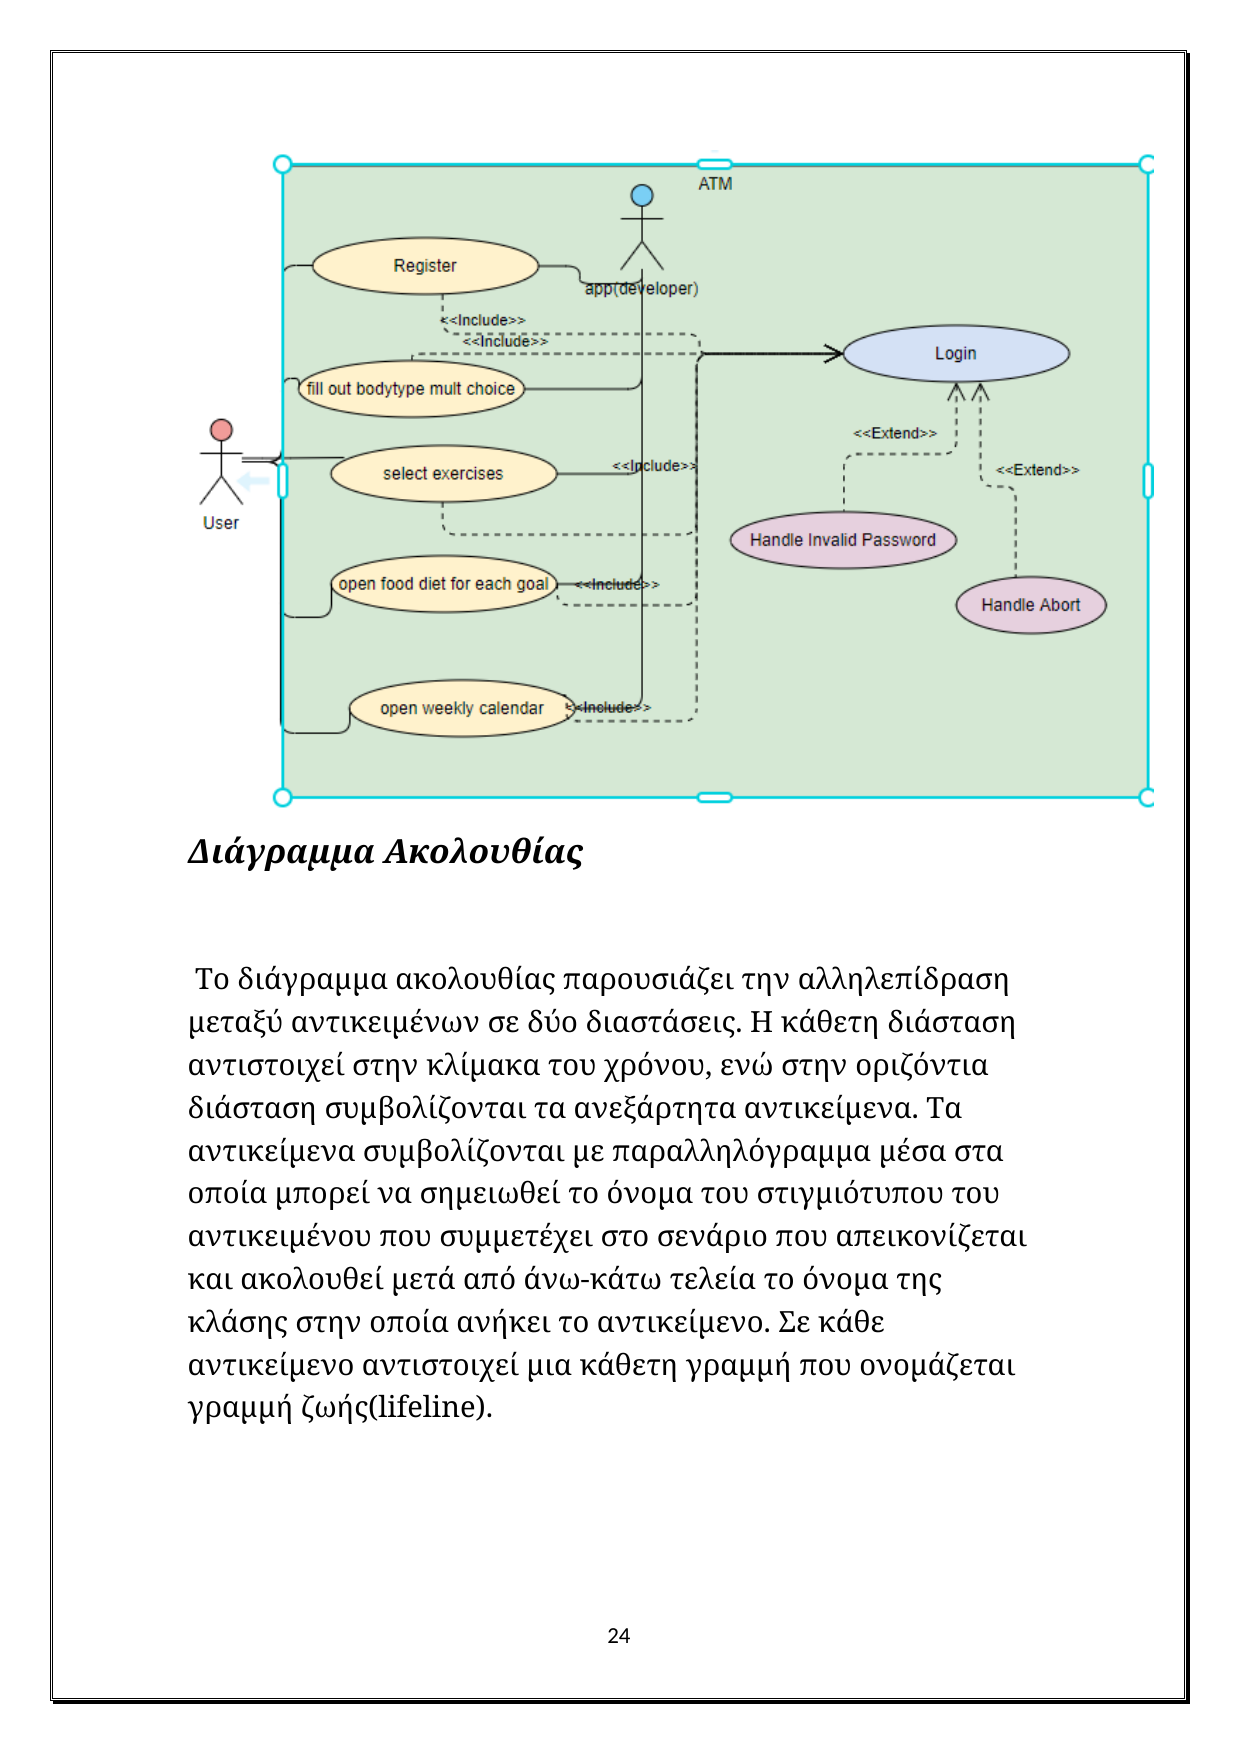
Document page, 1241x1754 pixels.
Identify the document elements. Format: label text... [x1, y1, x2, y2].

text Το διάγραμμα ακολουθίας παρουσιάζει την αλληλεπίδραση μεταξύ αντικειμένων σε δύο διαστάσεις. Η κάθετη διάσταση αντιστοιχεί στην κλίμακα του χρόνου, ενώ στην οριζόντια διάσταση συμβολίζονται τα ανεξάρτητα αντικείμενα. Τα αντικείμενα συμβολίζονται με παραλληλόγραμμα μέσα στα οποία μπορεί να σημειωθεί το όνομα του στιγμιότυπου του αντικειμένου που συμμετέχει στο σενάριο που απεικονίζεται και ακολουθεί μετά από άνω-κάτω τελεία το όνομα της κλάσης στην οποία ανήκει το αντικείμενο. Σε κάθε αντικείμενο αντιστοιχεί μια κάθετη γραμμή που ονομάζεται γραμμή ζωής(lifeline). [187, 959, 1049, 1426]
text Διάγραμμα Ακολουθίας [187, 827, 1049, 873]
picture [187, 150, 1154, 809]
